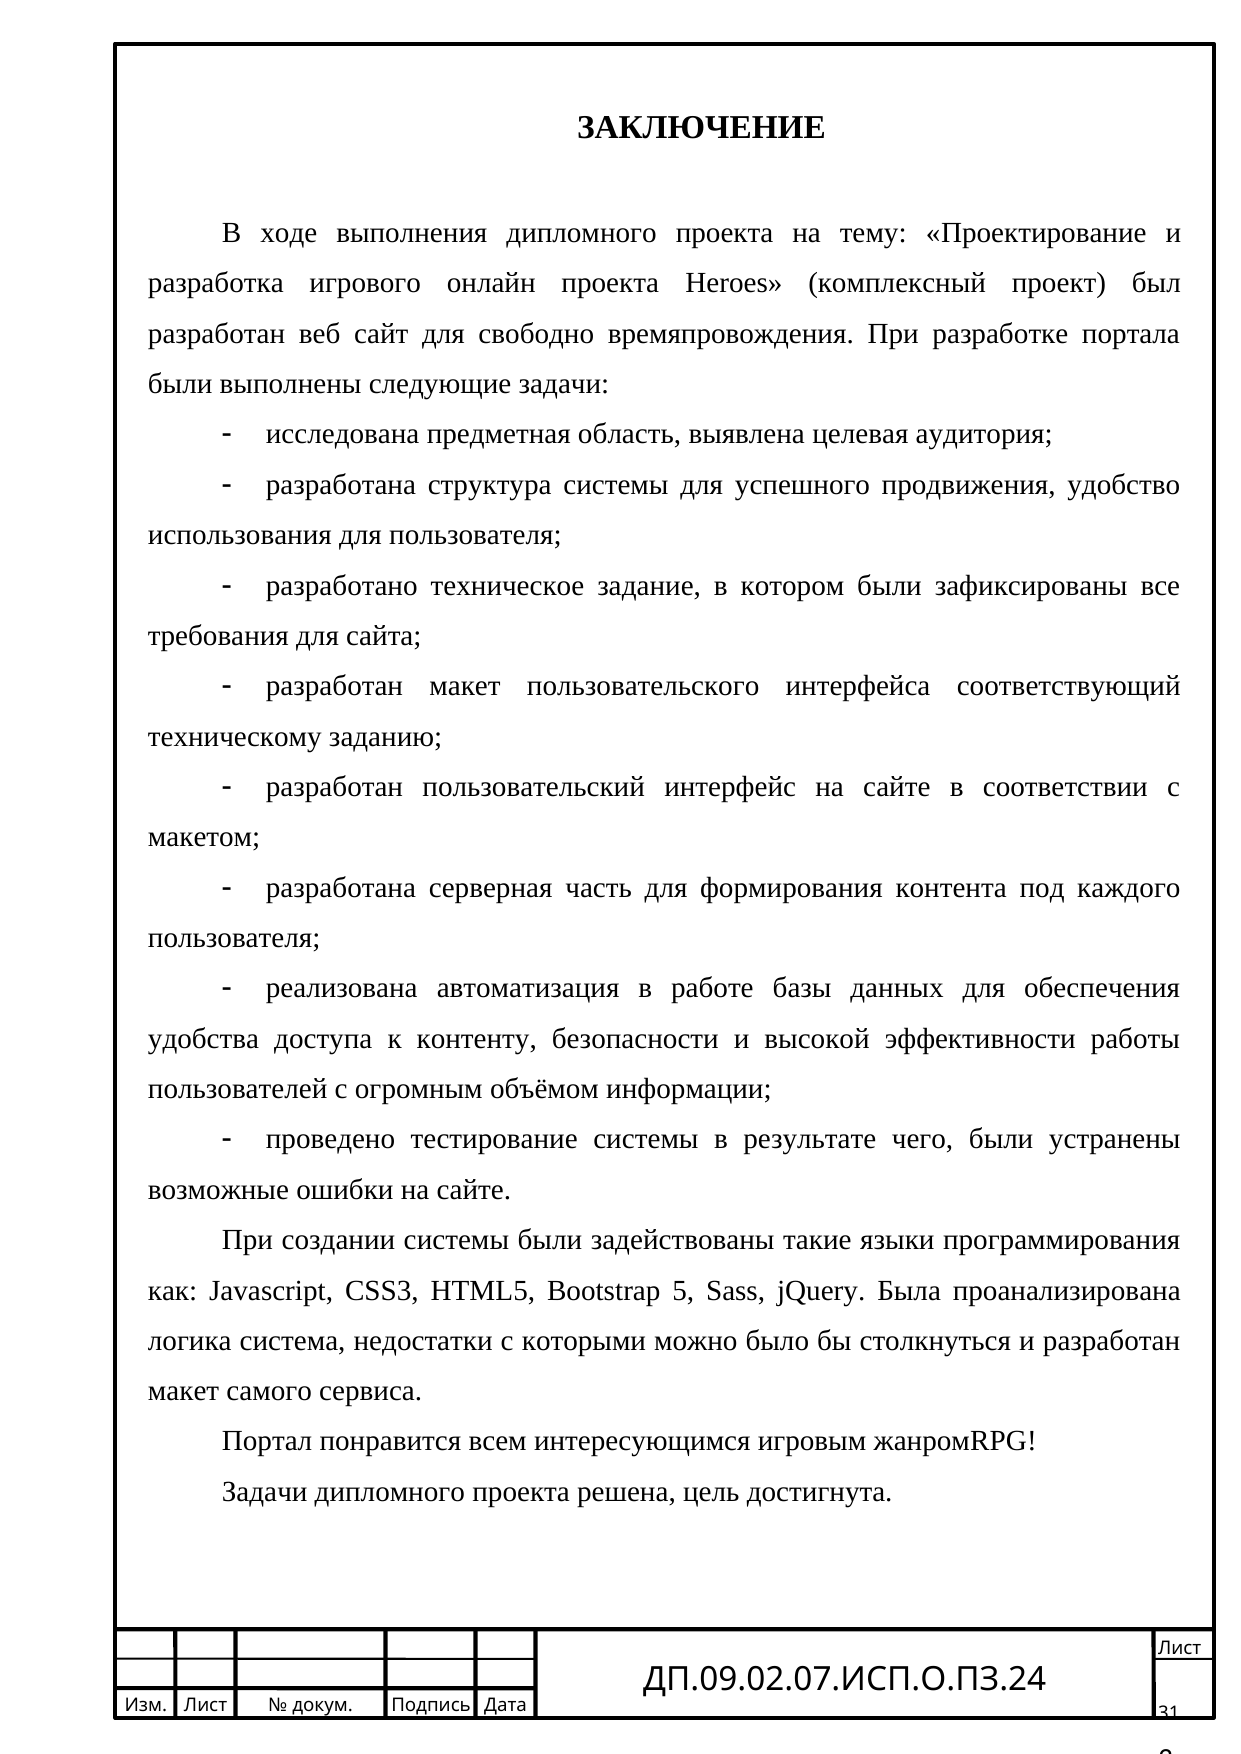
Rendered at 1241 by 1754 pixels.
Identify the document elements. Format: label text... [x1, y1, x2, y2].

subtitle ЗАКЛЮЧЕНИЕ [148, 107, 1181, 146]
list разработана структура системы для успешного продвижения, удобство использования для пользователя; [148, 467, 1181, 551]
list проведено тестирование системы в результате чего, были устранены возможные ошибки на сайте. [148, 1122, 1181, 1206]
list разработан пользовательский интерфейс на сайте в соответствии с макетом; [148, 769, 1181, 853]
text Задачи дипломного проекта решена, цель достигнута. [148, 1474, 1181, 1507]
list разработана серверная часть для формирования контента под каждого пользователя; [148, 870, 1181, 954]
text При создании системы были задействованы такие языки программирования как: Javascript, CSS3, HTML5, Bootstrap 5, Sass, jQuery. Была проанализирована логика система, недостатки с которыми можно было бы столкнуться и разработан макет самого сервиса. [148, 1222, 1181, 1407]
list реализована автоматизация в работе базы данных для обеспечения удобства доступа к контенту, безопасности и высокой эффективности работы пользователей с огромным объёмом информации; [148, 971, 1181, 1105]
text Портал понравится всем интересующимся игровым жанромRPG! [148, 1423, 1181, 1457]
text В ходе выполнения дипломного проекта на тему: «Проектирование и разработка игрового онлайн проекта Heroes» (комплексный проект) был разработан веб сайт для свободно времяпровождения. При разработке портала были выполнены следующие задачи: [148, 215, 1181, 400]
list разработан макет пользовательского интерфейса соответствующий техническому заданию; [148, 668, 1181, 752]
list исследована предметная область, выявлена целевая аудитория; [148, 416, 1181, 450]
list разработано техническое задание, в котором были зафиксированы все требования для сайта; [148, 568, 1181, 652]
